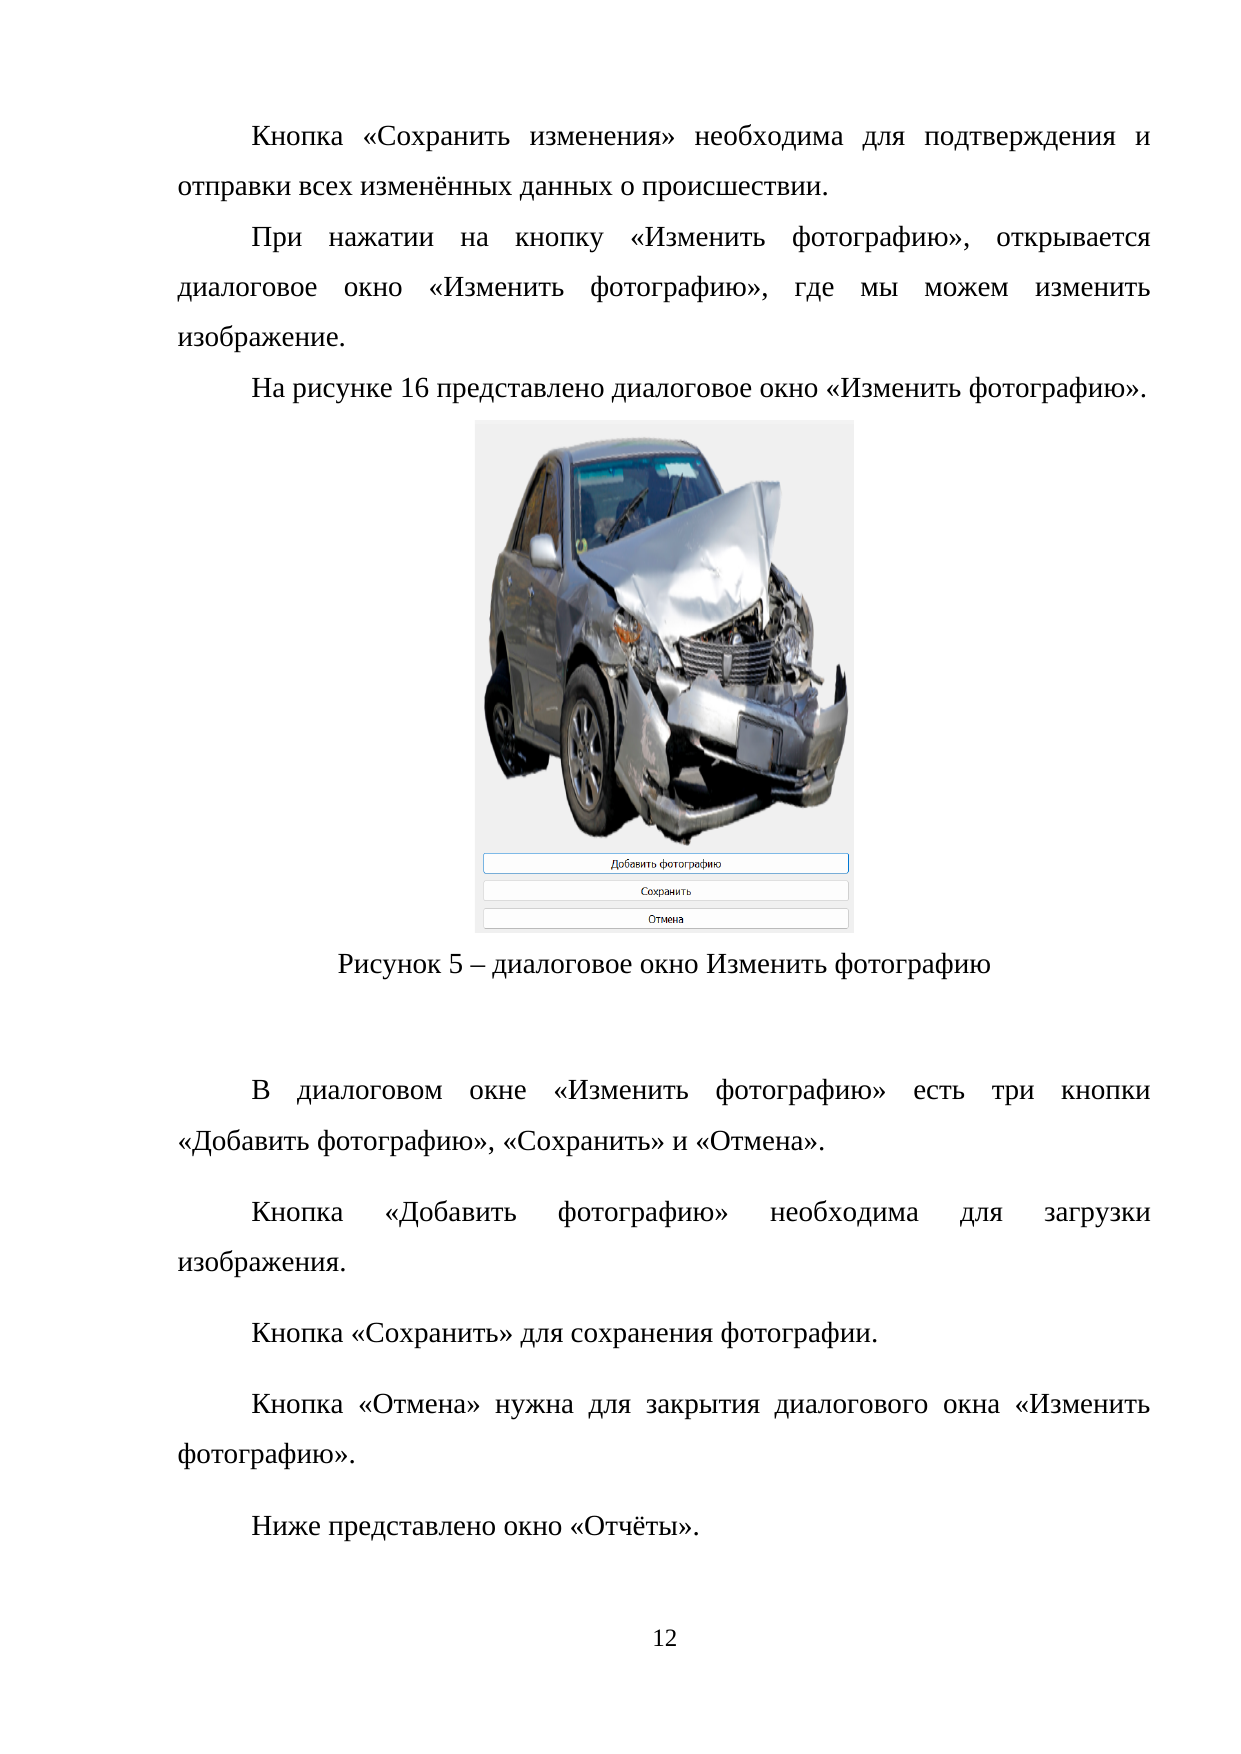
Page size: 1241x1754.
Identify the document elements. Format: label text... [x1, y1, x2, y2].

picture [474, 420, 854, 933]
text В диалоговом окне «Изменить фотографию» есть три кнопки «Добавить фотографию», «Сохранить» и «Отмена». [177, 1072, 1152, 1156]
text На рисунке 16 представлено диалоговое окно «Изменить фотографию». [177, 370, 1152, 403]
text Ниже представлено окно «Отчёты». [177, 1508, 1152, 1541]
text Кнопка «Отмена» нужна для закрытия диалогового окна «Изменить фотографию». [177, 1386, 1152, 1470]
text Рисунок 5 – диалоговое окно Изменить фотографию [177, 947, 1152, 980]
text При нажатии на кнопку «Изменить фотографию», открывается диалоговое окно «Изменить фотографию», где мы можем изменить изображение. [177, 219, 1152, 353]
text Кнопка «Сохранить» для сохранения фотографии. [177, 1315, 1152, 1349]
text Кнопка «Добавить фотографию» необходима для загрузки изображения. [177, 1194, 1152, 1278]
text Кнопка «Сохранить изменения» необходима для подтверждения и отправки всех изменённых данных о происшествии. [177, 118, 1152, 202]
